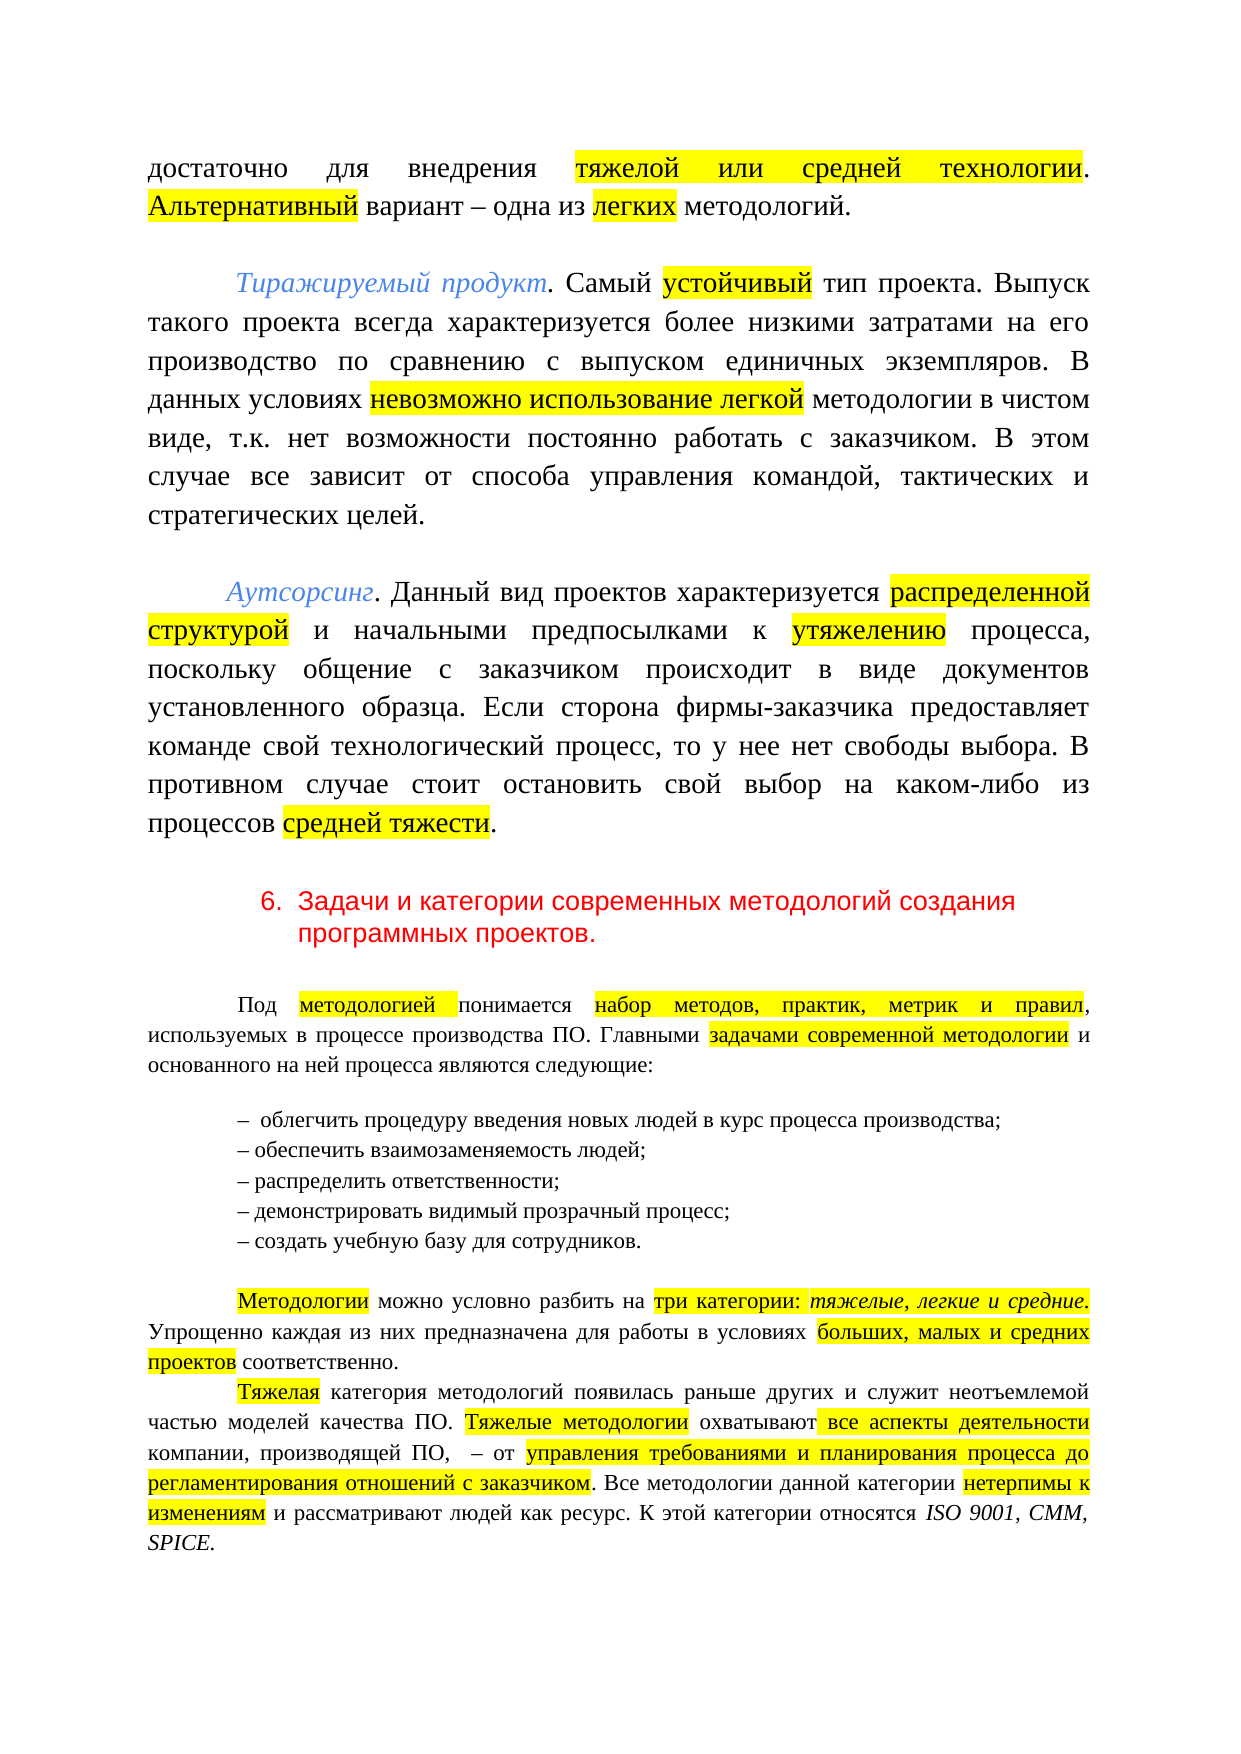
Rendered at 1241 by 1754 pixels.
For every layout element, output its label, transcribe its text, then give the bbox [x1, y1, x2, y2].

text – создать учебную базу для сотрудников. [148, 1227, 1090, 1253]
subtitle Задачи и категории современных методологий создания программных проектов. [260, 885, 1090, 948]
text – облегчить процедуру введения новых людей в курс процесса производства; [148, 1106, 1090, 1133]
text Под методологией понимается набор методов, практик, метрик и правил, используемых в процессе производства ПО. Главными задачами современной методологии и основанного на ней процесса являются следующие: [148, 991, 1090, 1077]
text Аутсорсинг. Данный вид проектов характеризуется распределенной структурой и начальными предпосылками к утяжелению процесса, поскольку общение с заказчиком происходит в виде документов установленного образца. Если сторона фирмы-заказчика предоставляет команде свой технологический процесс, то у нее нет свободы выбора. В противном случае стоит остановить свой выбор на каком-либо из процессов средней тяжести. [148, 574, 1090, 839]
text Тяжелая категория методологий появилась раньше других и служит неотъемлемой частью моделей качества ПО. Тяжелые методологии охватывают все аспекты деятельности компании, производящей ПО, – от управления требованиями и планирования процесса до регламентирования отношений с заказчиком. Все методологии данной категории нетерпимы к изменениям и рассматривают людей как ресурс. К этой категории относятся ISO 9001, CMM, SPICE. [148, 1378, 1090, 1556]
text Тиражируемый продукт. Самый устойчивый тип проекта. Выпуск такого проекта всегда характеризуется более низкими затратами на его производство по сравнению с выпуском единичных экземпляров. В данных условиях невозможно использование легкой методологии в чистом виде, т.к. нет возможности постоянно работать с заказчиком. В этом случае все зависит от способа управления командой, тактических и стратегических целей. [148, 266, 1090, 530]
text – демонстрировать видимый прозрачный процесс; [148, 1197, 1090, 1223]
text Методологии можно условно разбить на три категории: тяжелые, легкие и средние. Упрощенно каждая из них предназначена для работы в условиях больших, малых и средних проектов соответственно. [148, 1287, 1090, 1374]
text – обеспечить взаимозаменяемость людей; [148, 1136, 1090, 1163]
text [148, 150, 1090, 222]
text – распределить ответственности; [148, 1167, 1090, 1193]
